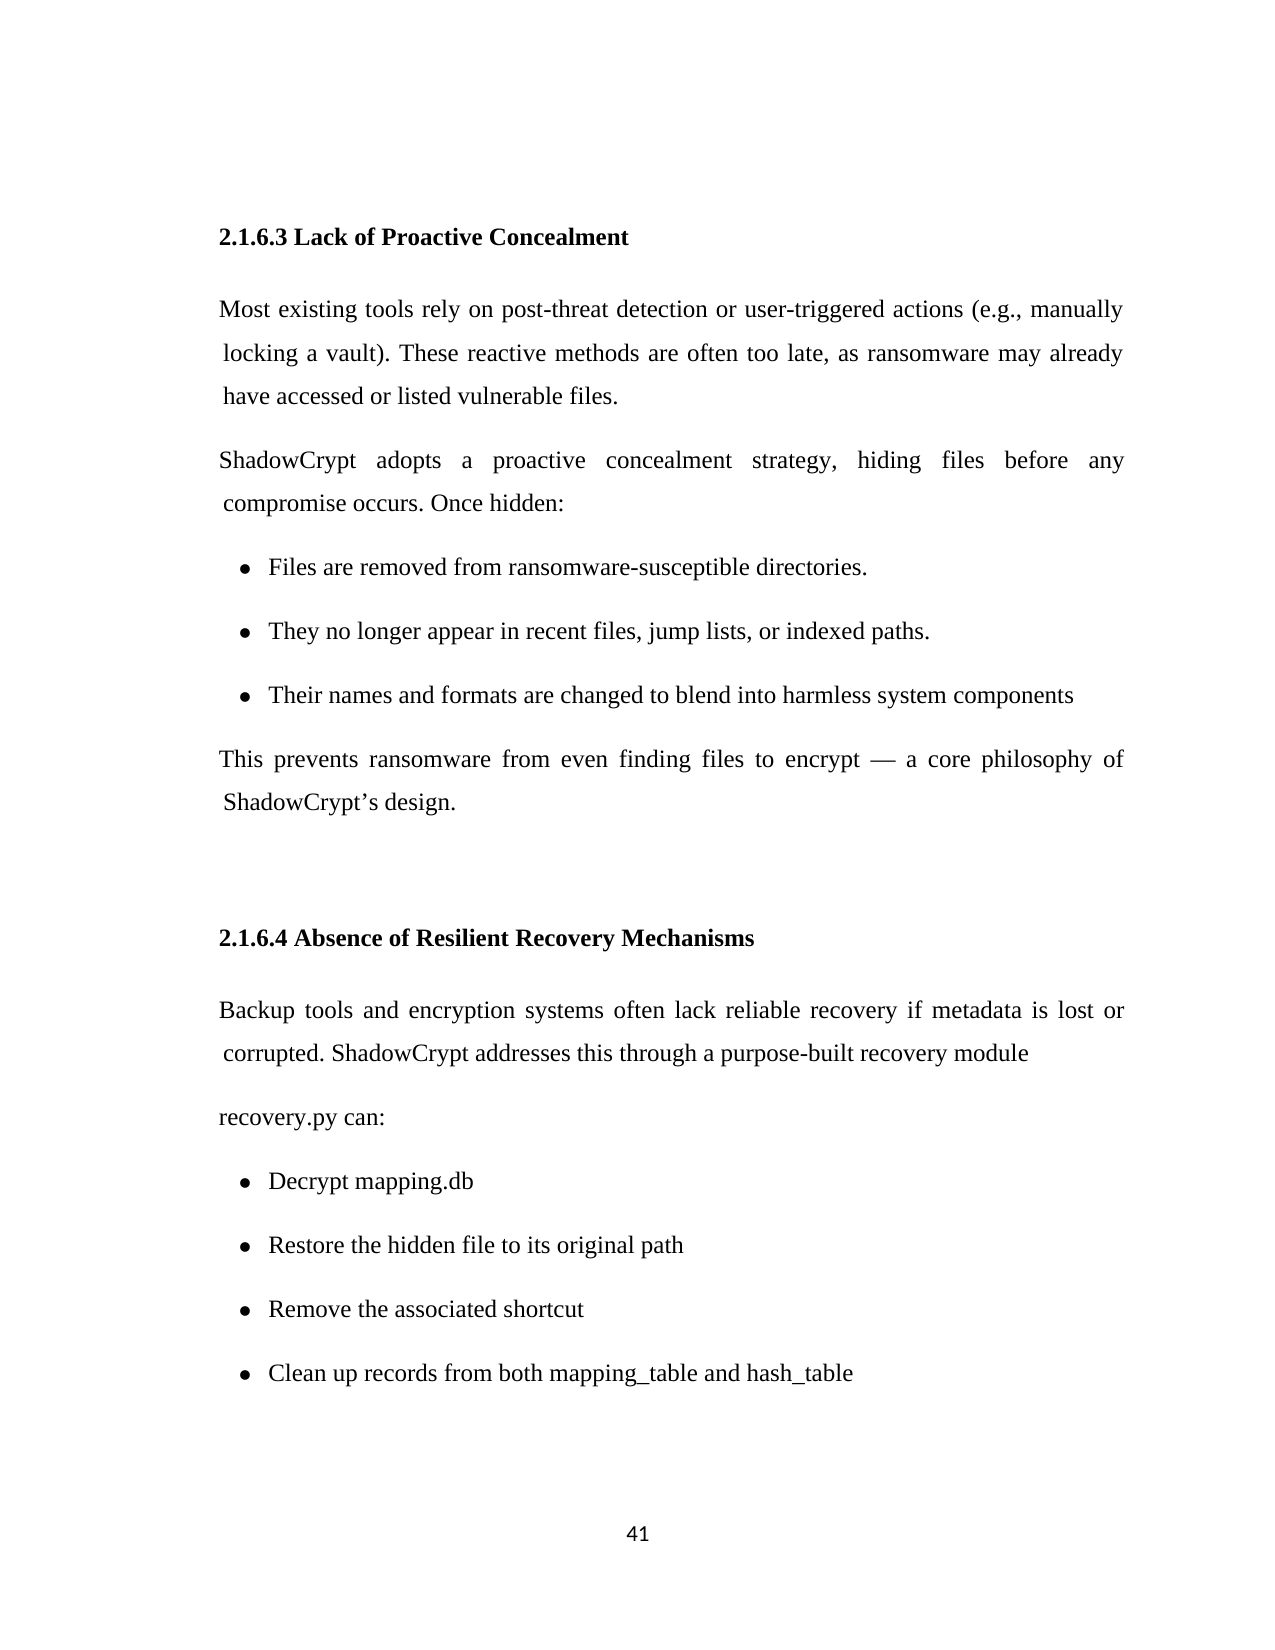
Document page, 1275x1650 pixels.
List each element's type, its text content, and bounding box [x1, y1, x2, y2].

text recovery.py can: [219, 1102, 1125, 1131]
list Files are removed from ransomware-susceptible directories. [238, 552, 1125, 581]
list They no longer appear in recent files, jump lists, or indexed paths. [238, 616, 1125, 644]
text Backup tools and encryption systems often lack reliable recovery if metadata is lost or corrupted. ShadowCrypt addresses this through a purpose-built recovery module [219, 995, 1125, 1067]
subtitle 2.1.6.4 Absence of Resilient Recovery Mechanisms [219, 923, 1125, 952]
text ShadowCrypt adopts a proactive concealment strategy, hiding files before any compromise occurs. Once hidden: [219, 445, 1125, 517]
list Clean up records from both mapping_table and hash_table [238, 1358, 1125, 1387]
list Their names and formats are changed to blend into harmless system components [238, 680, 1125, 708]
list Restore the hidden file to its original path [238, 1230, 1125, 1259]
list Decrypt mapping.db [238, 1166, 1125, 1195]
text This prevents ransomware from even finding files to encrypt — a core philosophy of ShadowCrypt’s design. [219, 744, 1125, 816]
subtitle 2.1.6.3 Lack of Proactive Concealment [219, 222, 1125, 251]
list Remove the associated shortcut [238, 1294, 1125, 1323]
text Most existing tools rely on post-threat detection or user-triggered actions (e.g., manually locking a vault). These reactive methods are often too late, as ransomware may already have accessed or listed vulnerable files. [219, 294, 1125, 409]
